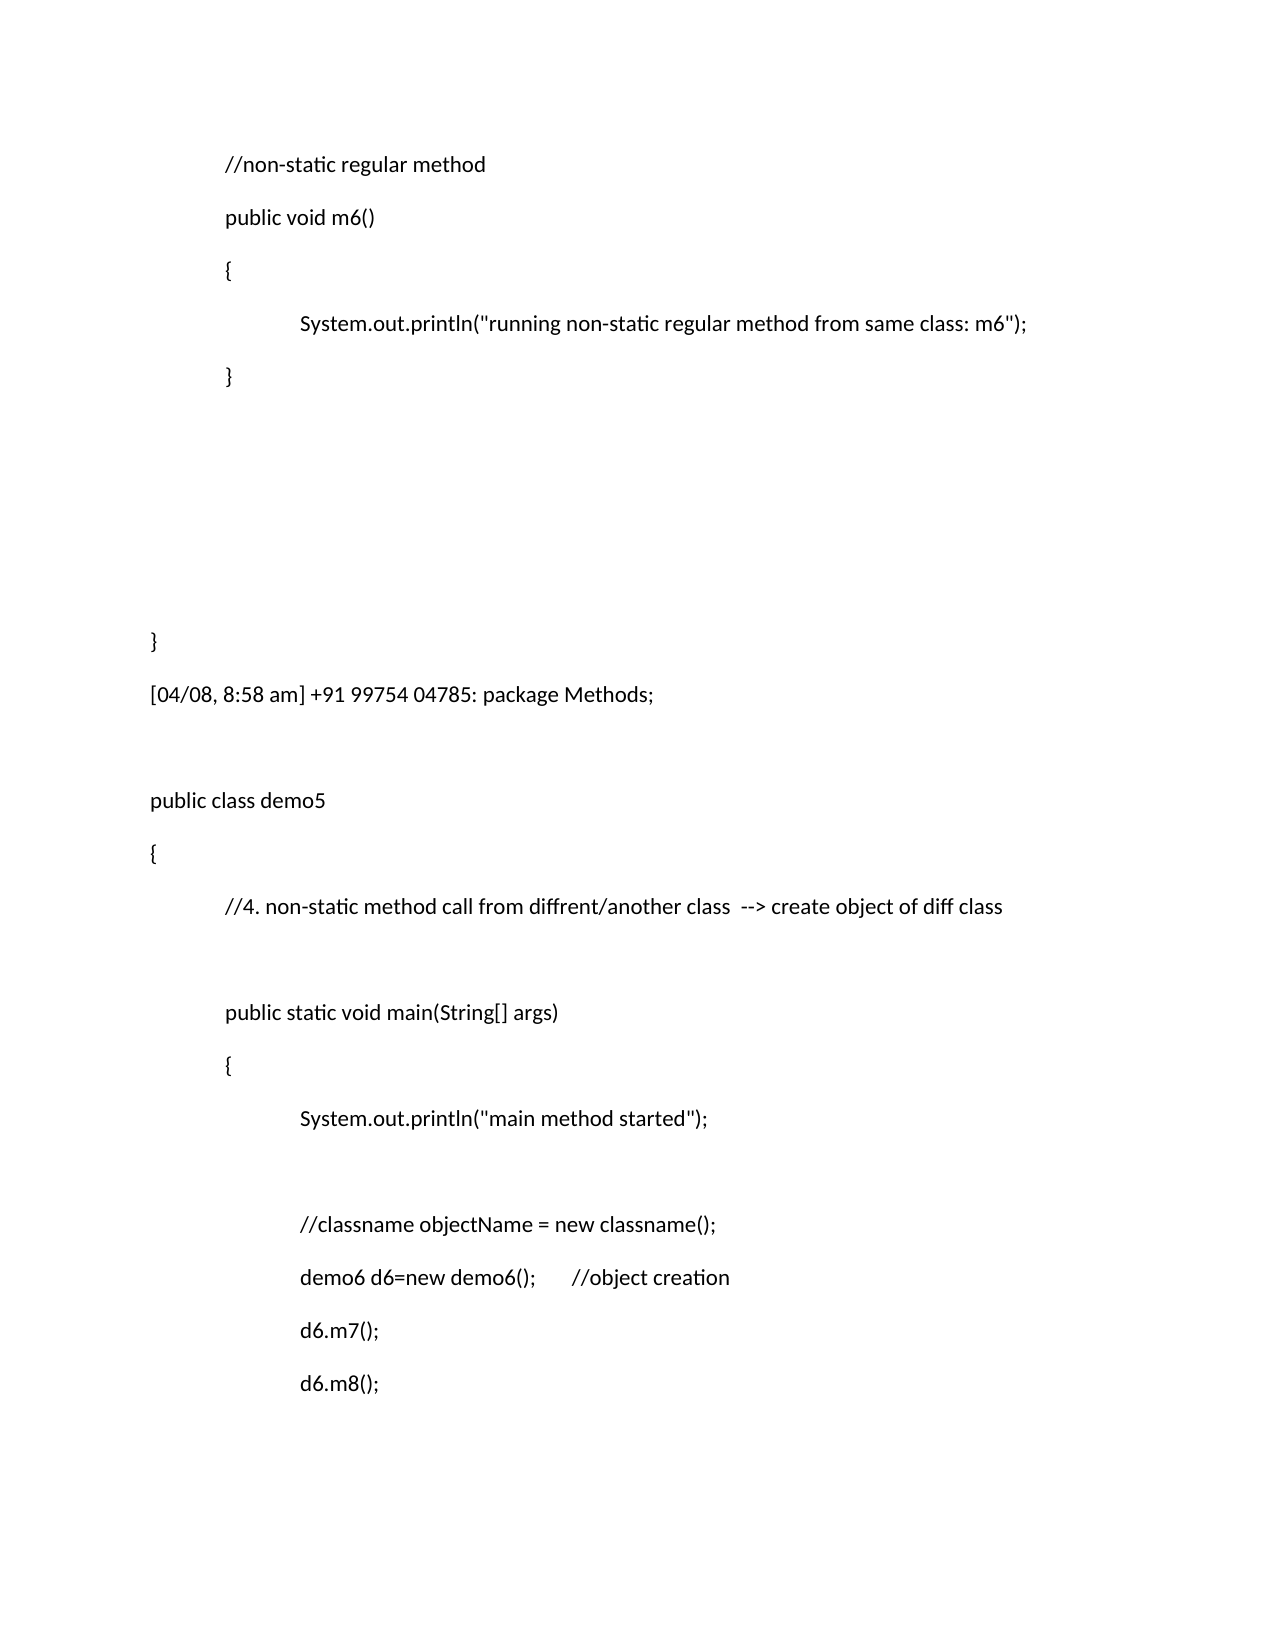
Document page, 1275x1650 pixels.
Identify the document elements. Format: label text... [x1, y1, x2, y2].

text public static void main(String[] args) [150, 998, 1125, 1026]
text public class demo5 [150, 786, 1125, 814]
text //non-static regular method [150, 150, 1125, 178]
text { [150, 839, 1125, 867]
text public void m6() [150, 203, 1125, 231]
text System.out.println("main method started"); [150, 1104, 1125, 1132]
text //classname objectName = new classname(); [150, 1210, 1125, 1238]
text } [150, 362, 1125, 390]
text //4. non-static method call from diffrent/another class --> create object of diff class [150, 892, 1125, 920]
text [04/08, 8:58 am] +91 99754 04785: package Methods; [150, 680, 1125, 708]
text System.out.println("running non-static regular method from same class: m6"); [150, 309, 1125, 337]
text } [150, 627, 1125, 655]
text demo6 d6=new demo6(); //object creation [150, 1263, 1125, 1291]
text { [150, 1051, 1125, 1079]
text d6.m7(); [150, 1316, 1125, 1344]
text d6.m8(); [150, 1369, 1125, 1397]
text { [150, 256, 1125, 284]
